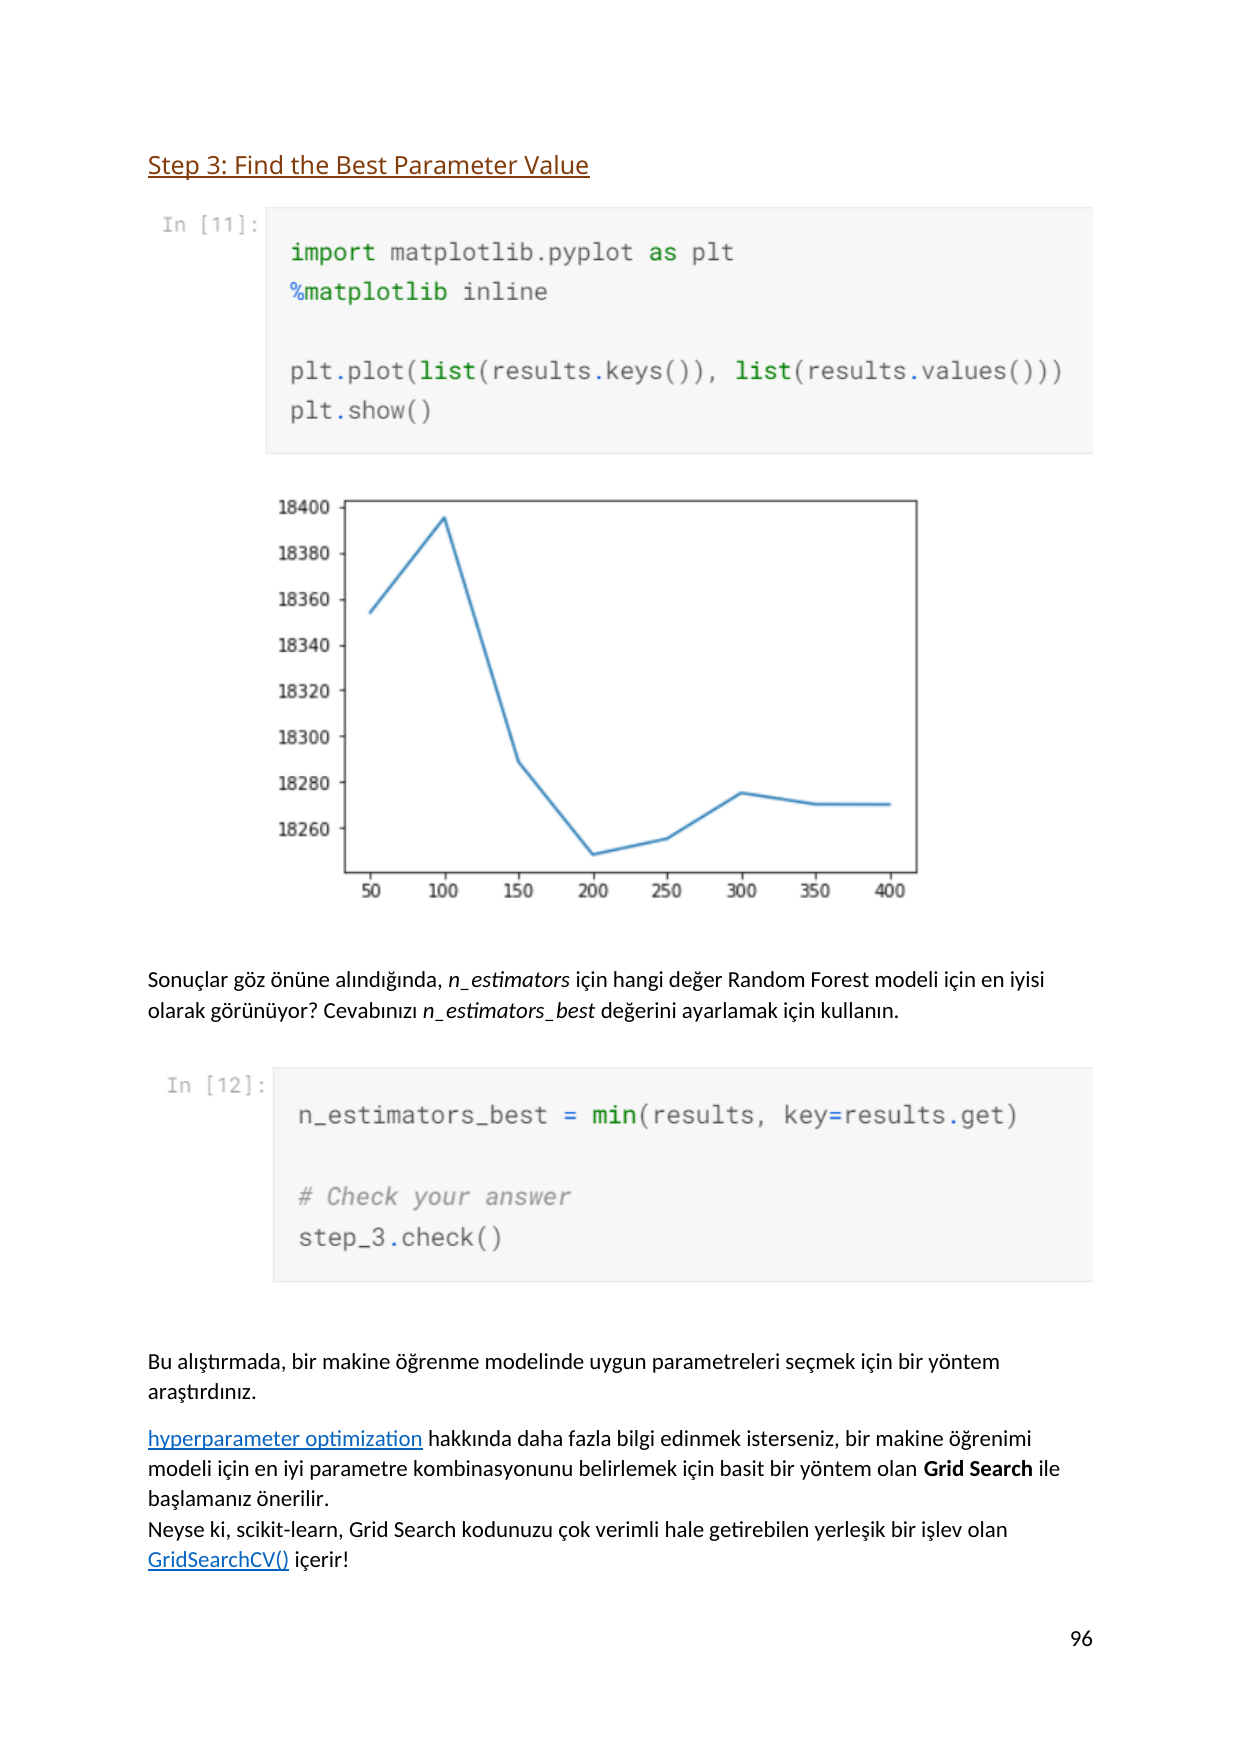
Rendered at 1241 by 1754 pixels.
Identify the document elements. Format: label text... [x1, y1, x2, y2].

text Bu alıştırmada, bir makine öğrenme modelinde uygun parametreleri seçmek için bir yöntem araştırdınız. [148, 1347, 1093, 1405]
text hyperparameter optimization hakkında daha fazla bilgi edinmek isterseniz, bir makine öğrenimi modeli için en iyi parametre kombinasyonunu belirlemek için basit bir yöntem olan Grid Search ile başlamanız önerilir. Neyse ki, scikit-learn, Grid Search kodunuzu çok verimli hale getirebilen yerleşik bir işlev olan GridSearchCV() içerir! [148, 1424, 1093, 1573]
text Sonuçlar göz önüne alındığında, n_estimators için hangi değer Random Forest modeli için en iyisi olarak görünüyor? Cevabınızı n_estimators_best değerini ayarlamak için kullanın. [148, 966, 1093, 1024]
subtitle Step 3: Find the Best Parameter Value [148, 148, 1093, 182]
picture [147, 184, 1093, 947]
picture [147, 1042, 1093, 1329]
